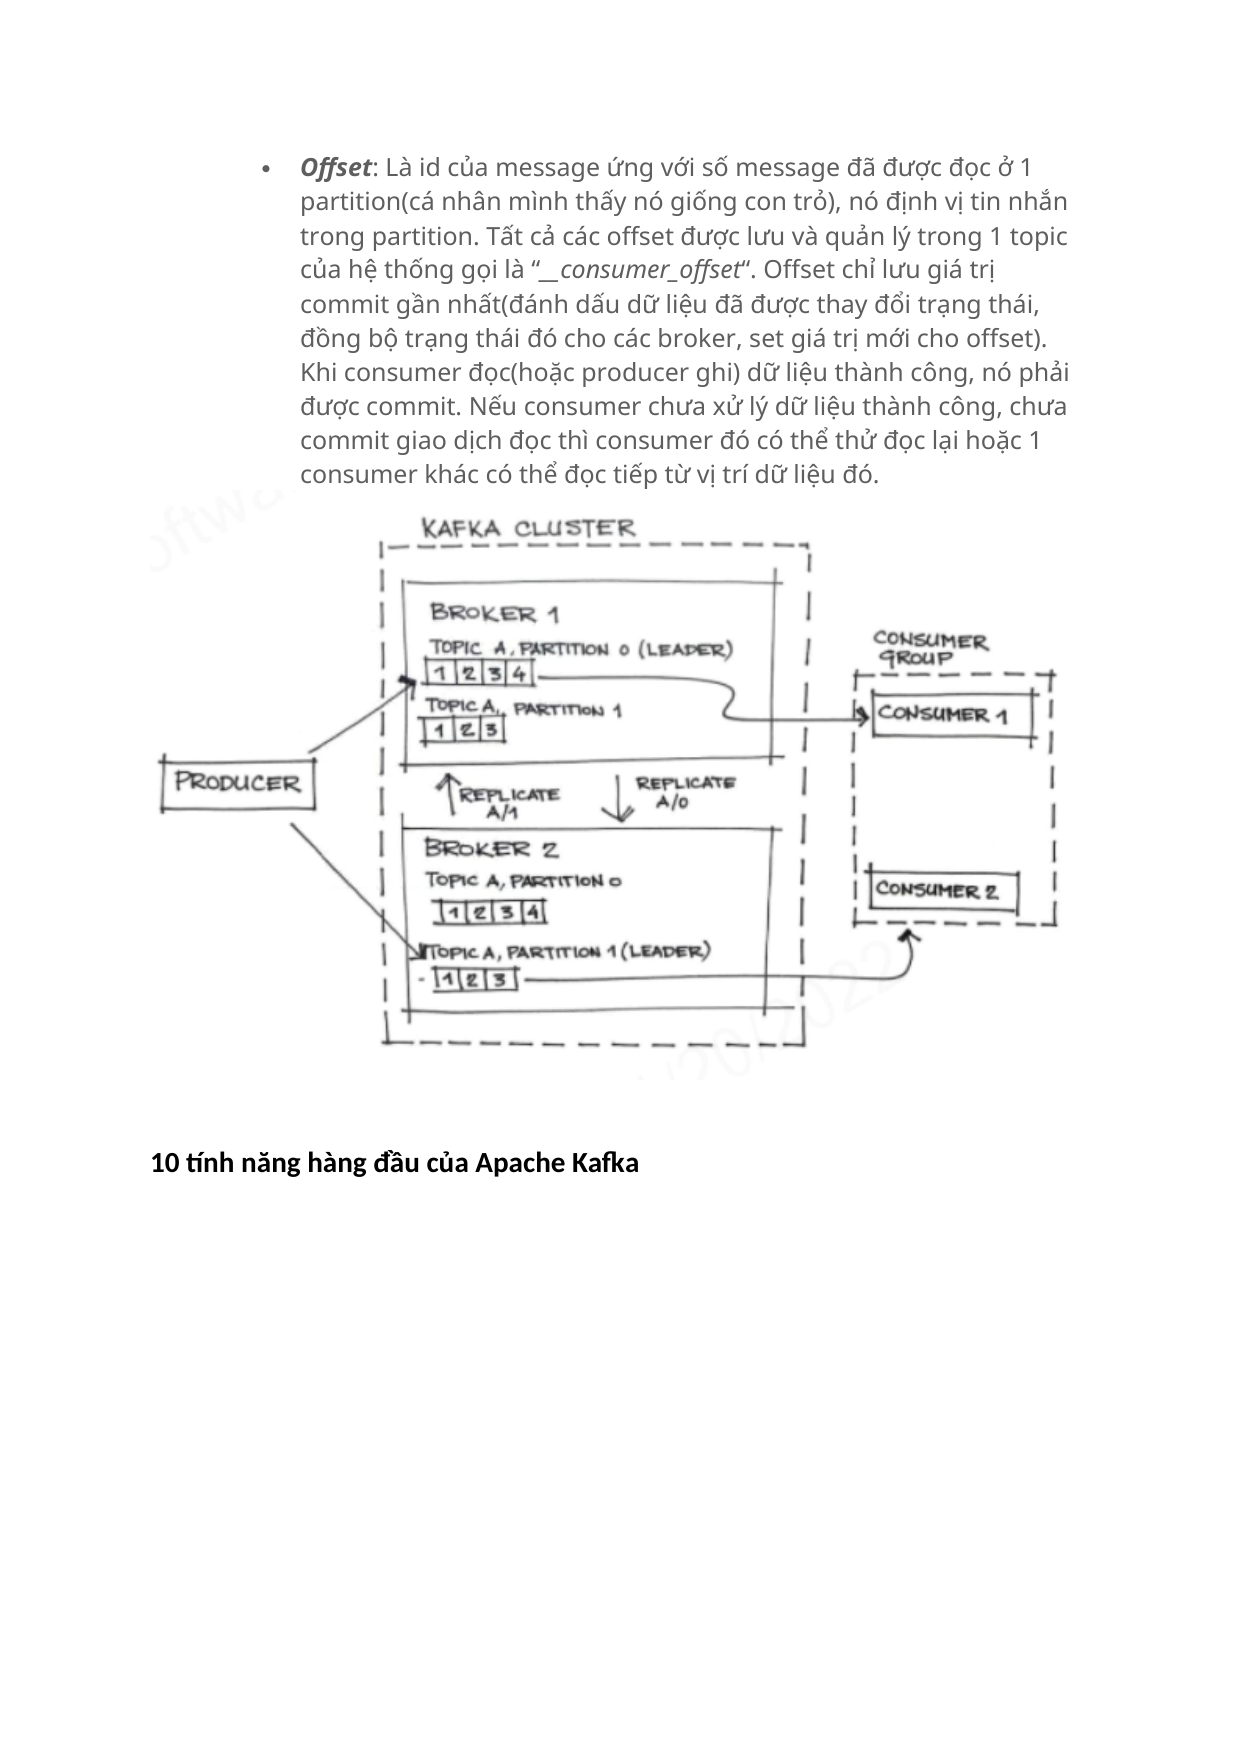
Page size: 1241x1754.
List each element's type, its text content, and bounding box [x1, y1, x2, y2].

text 10 tính năng hàng đầu của Apache Kafka [150, 1144, 1090, 1179]
list Offset: Là id của message ứng với số message đã được đọc ở 1 partition(cá nhân mình thấy nó giống con trỏ), nó định vị tin nhắn trong partition. Tất cả các offset được lưu và quản lý trong 1 topic của hệ thống gọi là “__consumer_offset“. Offset chỉ lưu giá trị commit gần nhất(đánh dấu dữ liệu đã được thay đổi trạng thái, đồng bộ trạng thái đó cho các broker, set giá trị mới cho offset). Khi consumer đọc(hoặc producer ghi) dữ liệu thành công, nó phải được commit. Nếu consumer chưa xử lý dữ liệu thành công, chưa commit giao dịch đọc thì consumer đó có thể thử đọc lại hoặc 1 consumer khác có thể đọc tiếp từ vị trí dữ liệu đó. [262, 150, 1090, 491]
picture [150, 490, 1082, 1080]
